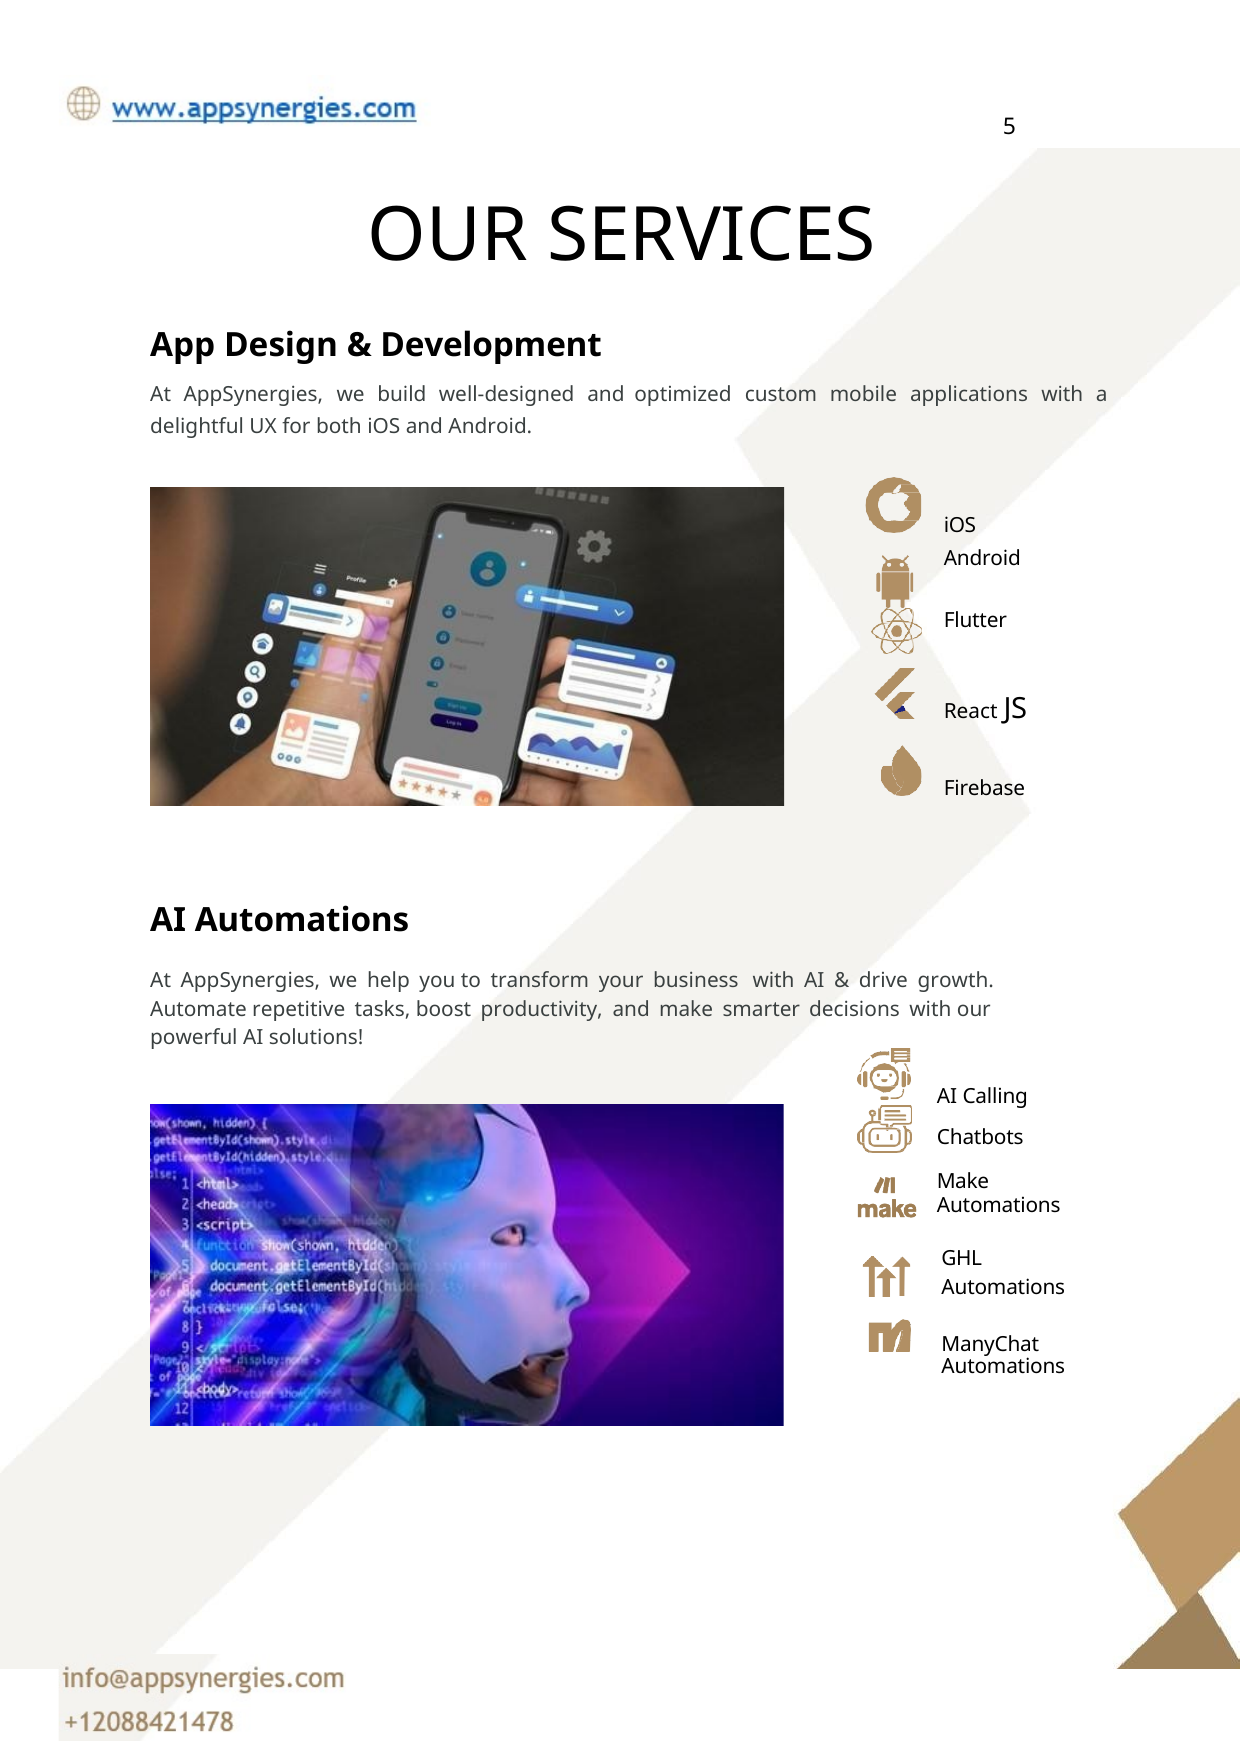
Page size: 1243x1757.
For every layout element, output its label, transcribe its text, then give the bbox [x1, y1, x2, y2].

text GHL [941, 1243, 1243, 1272]
text iOS Android [866, 477, 1024, 571]
text Automations [941, 1272, 1243, 1301]
text AI Calling Chatbots [937, 1081, 1032, 1150]
picture [0, 148, 1240, 1741]
picture [58, 75, 431, 135]
text React JS [874, 668, 1243, 727]
subtitle OUR SERVICES [165, 180, 1078, 282]
text At AppSynergies, we help you to transform your business with AI & drive growth. Automate repetitive tasks, boost productivity, and make smarter decisions with our powerful AI solutions! [150, 966, 1024, 1051]
text Firebase [881, 746, 1243, 802]
text Make Automations [937, 1169, 1066, 1218]
text At AppSynergies, we build well-designed and optimized custom mobile applications with a delightful UX for both iOS and Android. [150, 379, 1151, 440]
subtitle App Design & Development [150, 321, 1243, 366]
text Flutter [943, 605, 1243, 633]
text ManyChat Automations [869, 1328, 1069, 1379]
subtitle AI Automations [150, 896, 1243, 941]
